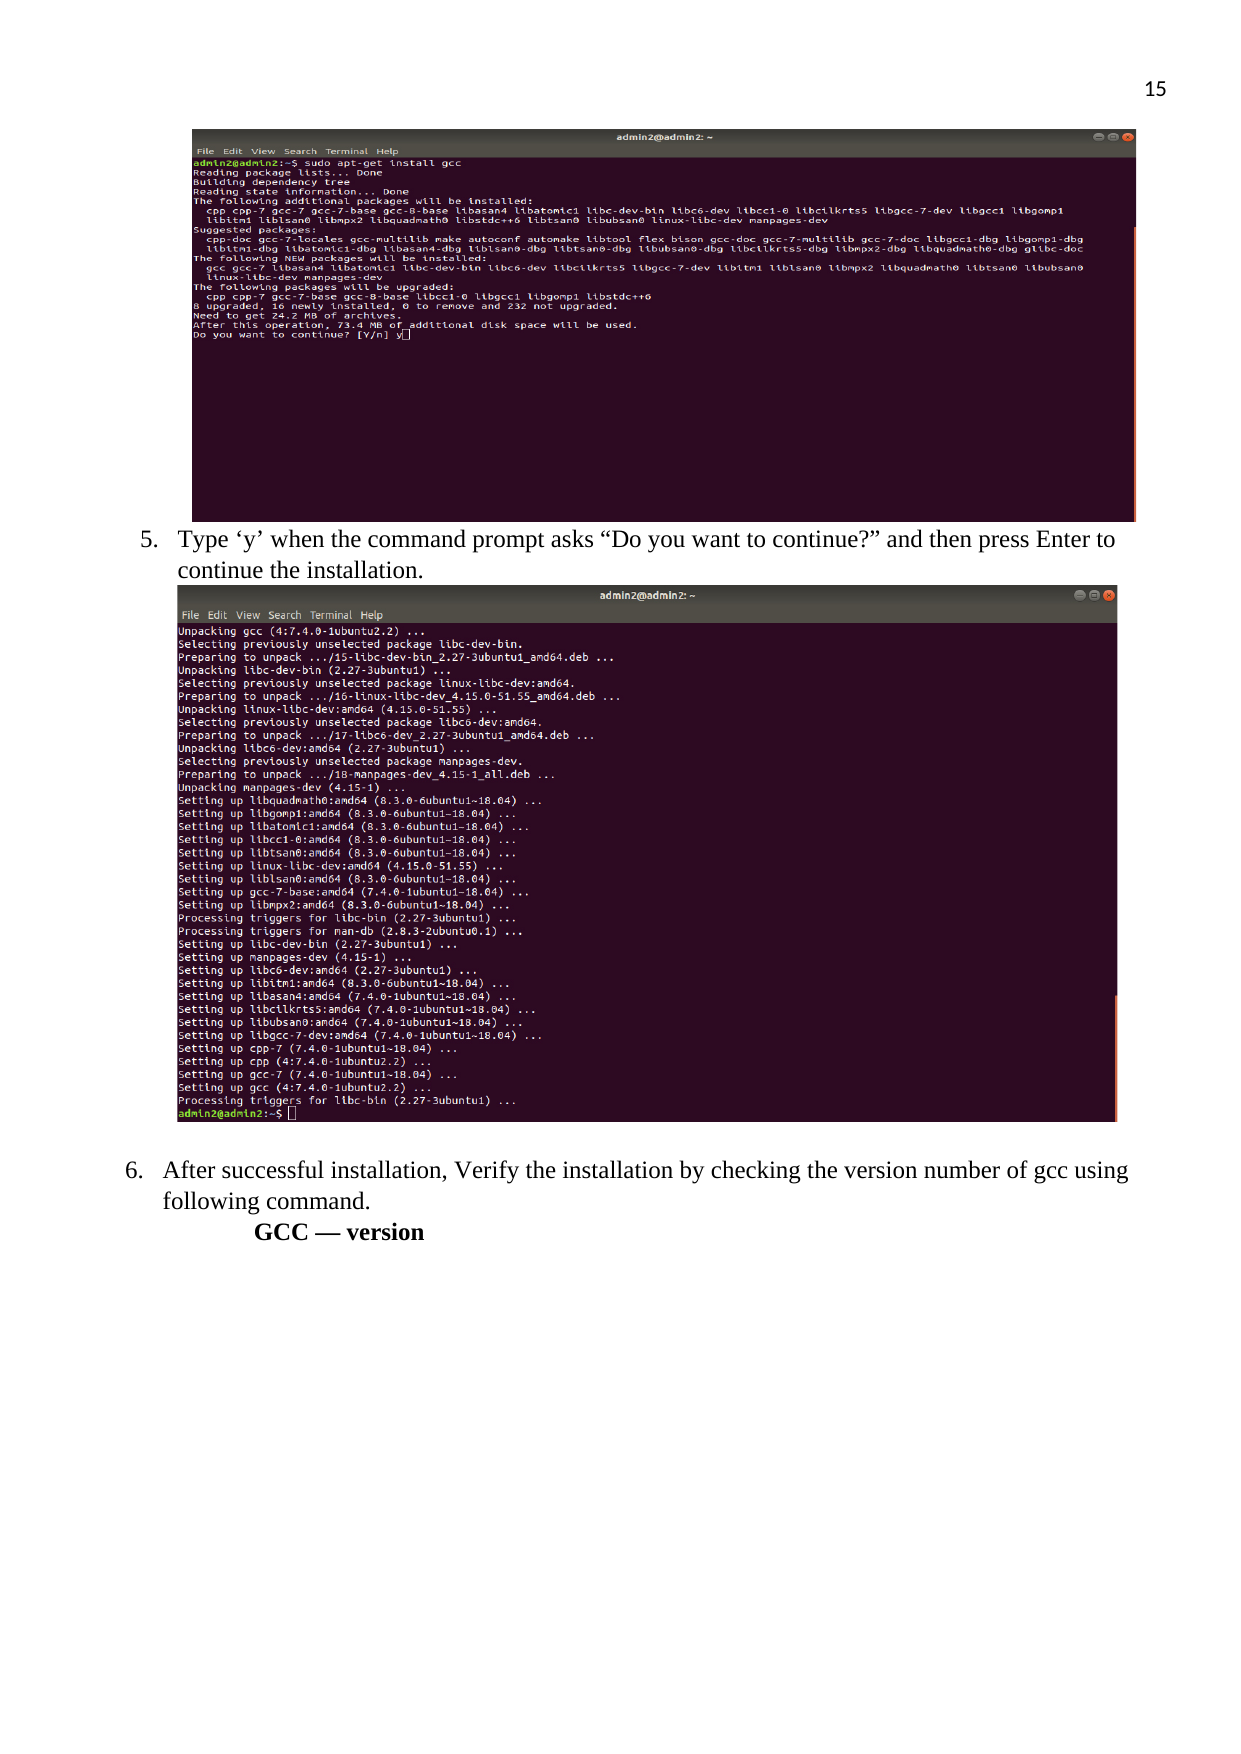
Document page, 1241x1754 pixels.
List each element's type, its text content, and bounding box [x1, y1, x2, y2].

list After successful installation, Verify the installation by checking the version number of gcc using following command. [125, 1155, 1167, 1215]
picture [177, 585, 1118, 1122]
picture [192, 129, 1137, 522]
text GCC — version [253, 1217, 1167, 1246]
list Type ‘y’ when the command prompt asks “Do you want to continue?” and then press Enter to continue the installation. [140, 524, 1167, 583]
